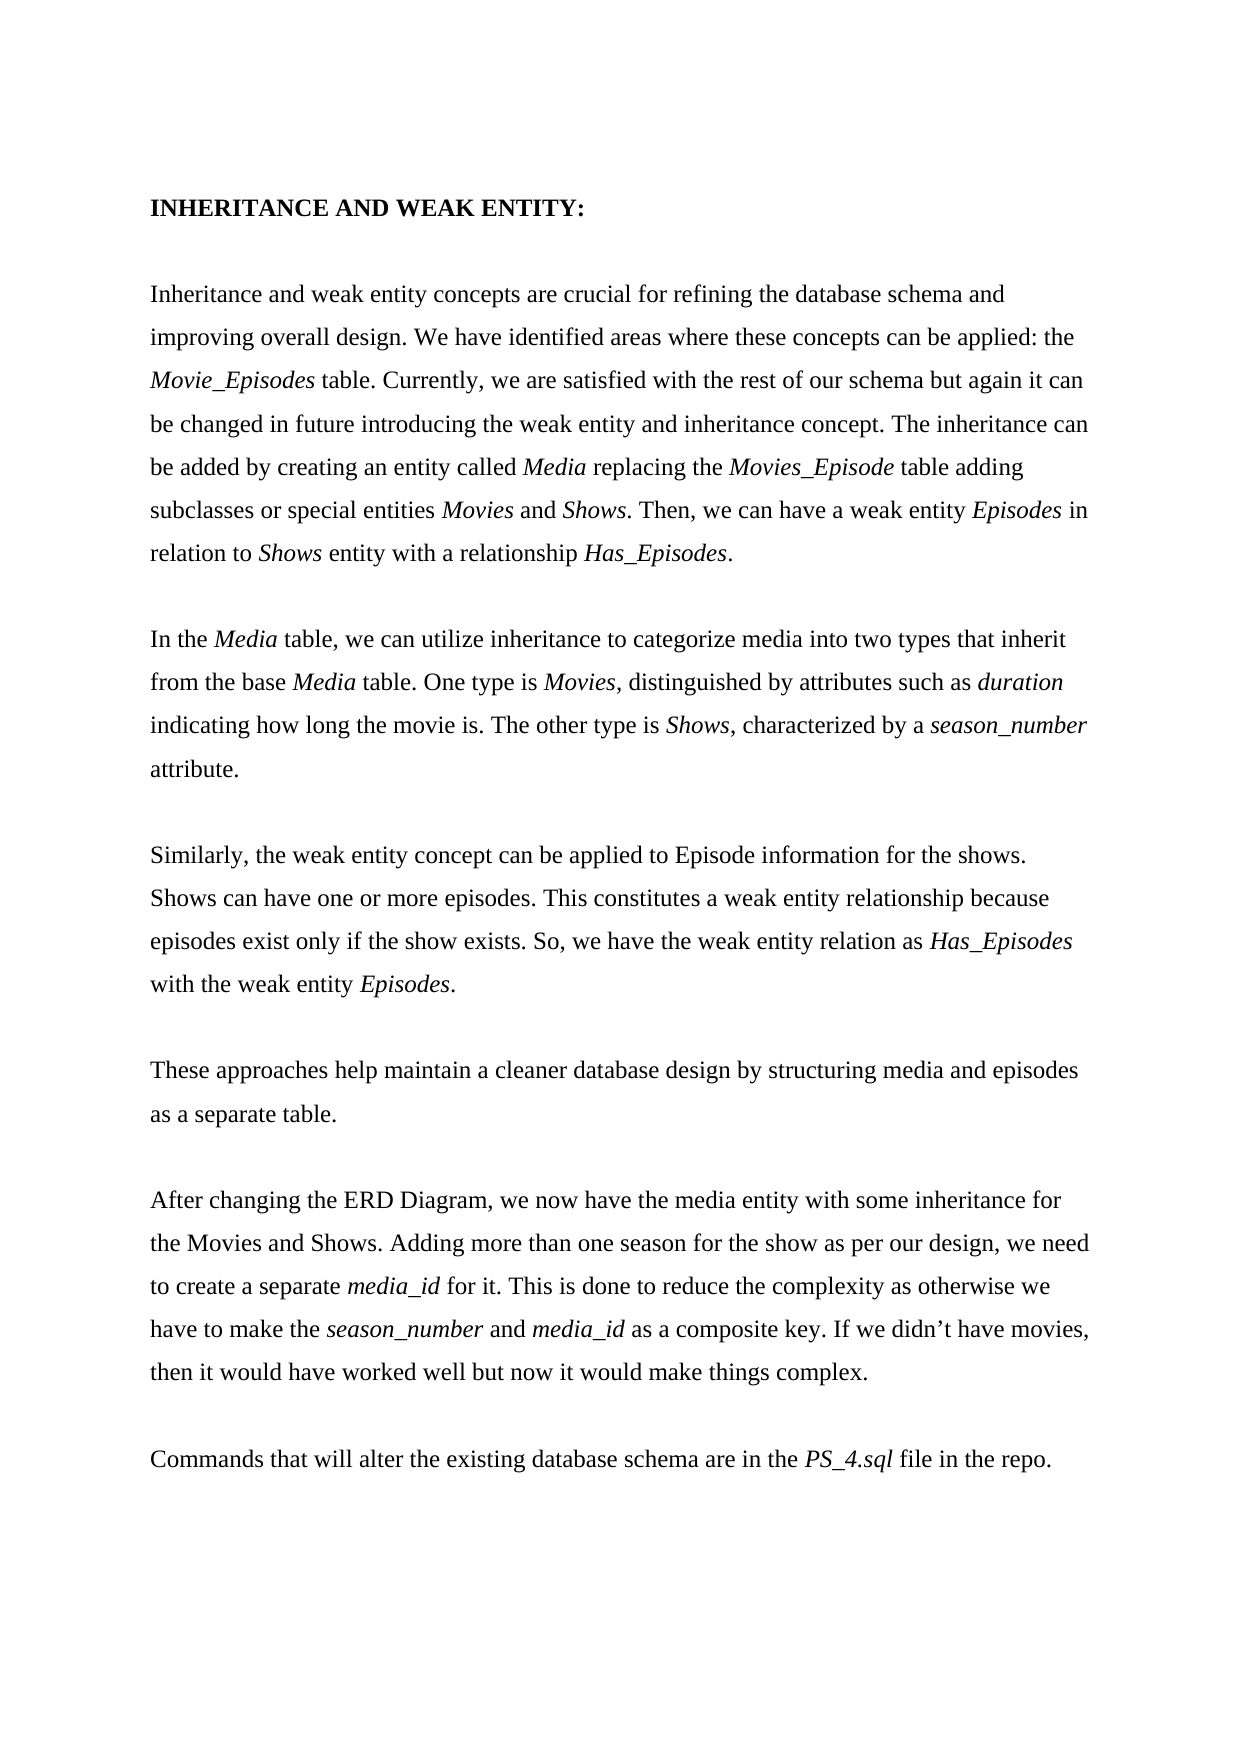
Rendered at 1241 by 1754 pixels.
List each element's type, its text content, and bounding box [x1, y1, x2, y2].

text Commands that will alter the existing database schema are in the PS_4.sql file in the repo. [150, 1444, 1090, 1512]
text INHERITANCE AND WEAK ENTITY: [150, 193, 1090, 222]
text These approaches help maintain a cleaner database design by structuring media and episodes as a separate table. [150, 1056, 1090, 1127]
text After changing the ERD Diagram, we now have the media entity with some inheritance for the Movies and Shows. Adding more than one season for the show as per our design, we need to create a separate media_id for it. This is done to reduce the complexity as otherwise we have to make the season_number and media_id as a composite key. If we didn’t have movies, then it would have worked well but now it would make things complex. [150, 1185, 1090, 1386]
text Similarly, the weak entity concept can be applied to Episode information for the shows. Shows can have one or more episodes. This constitutes a weak entity relationship because episodes exist only if the show exists. So, we have the weak entity relation as Has_Episodes with the weak entity Episodes. [150, 840, 1090, 998]
text Inheritance and weak entity concepts are crucial for refining the database schema and improving overall design. We have identified areas where these concepts can be applied: the Movie_Episodes table. Currently, we are satisfied with the rest of our schema but again it can be changed in future introducing the weak entity and inheritance concept. The inheritance can be added by creating an entity called Media replacing the Movies_Episode table adding subclasses or special entities Movies and Shows. Then, we can have a weak entity Episodes in relation to Shows entity with a relationship Has_Episodes. [150, 236, 1090, 567]
text In the Media table, we can utilize inheritance to categorize media into two types that inherit from the base Media table. One type is Movies, distinguished by attributes such as duration indicating how long the movie is. The other type is Shows, characterized by a season_number attribute. [150, 624, 1090, 782]
